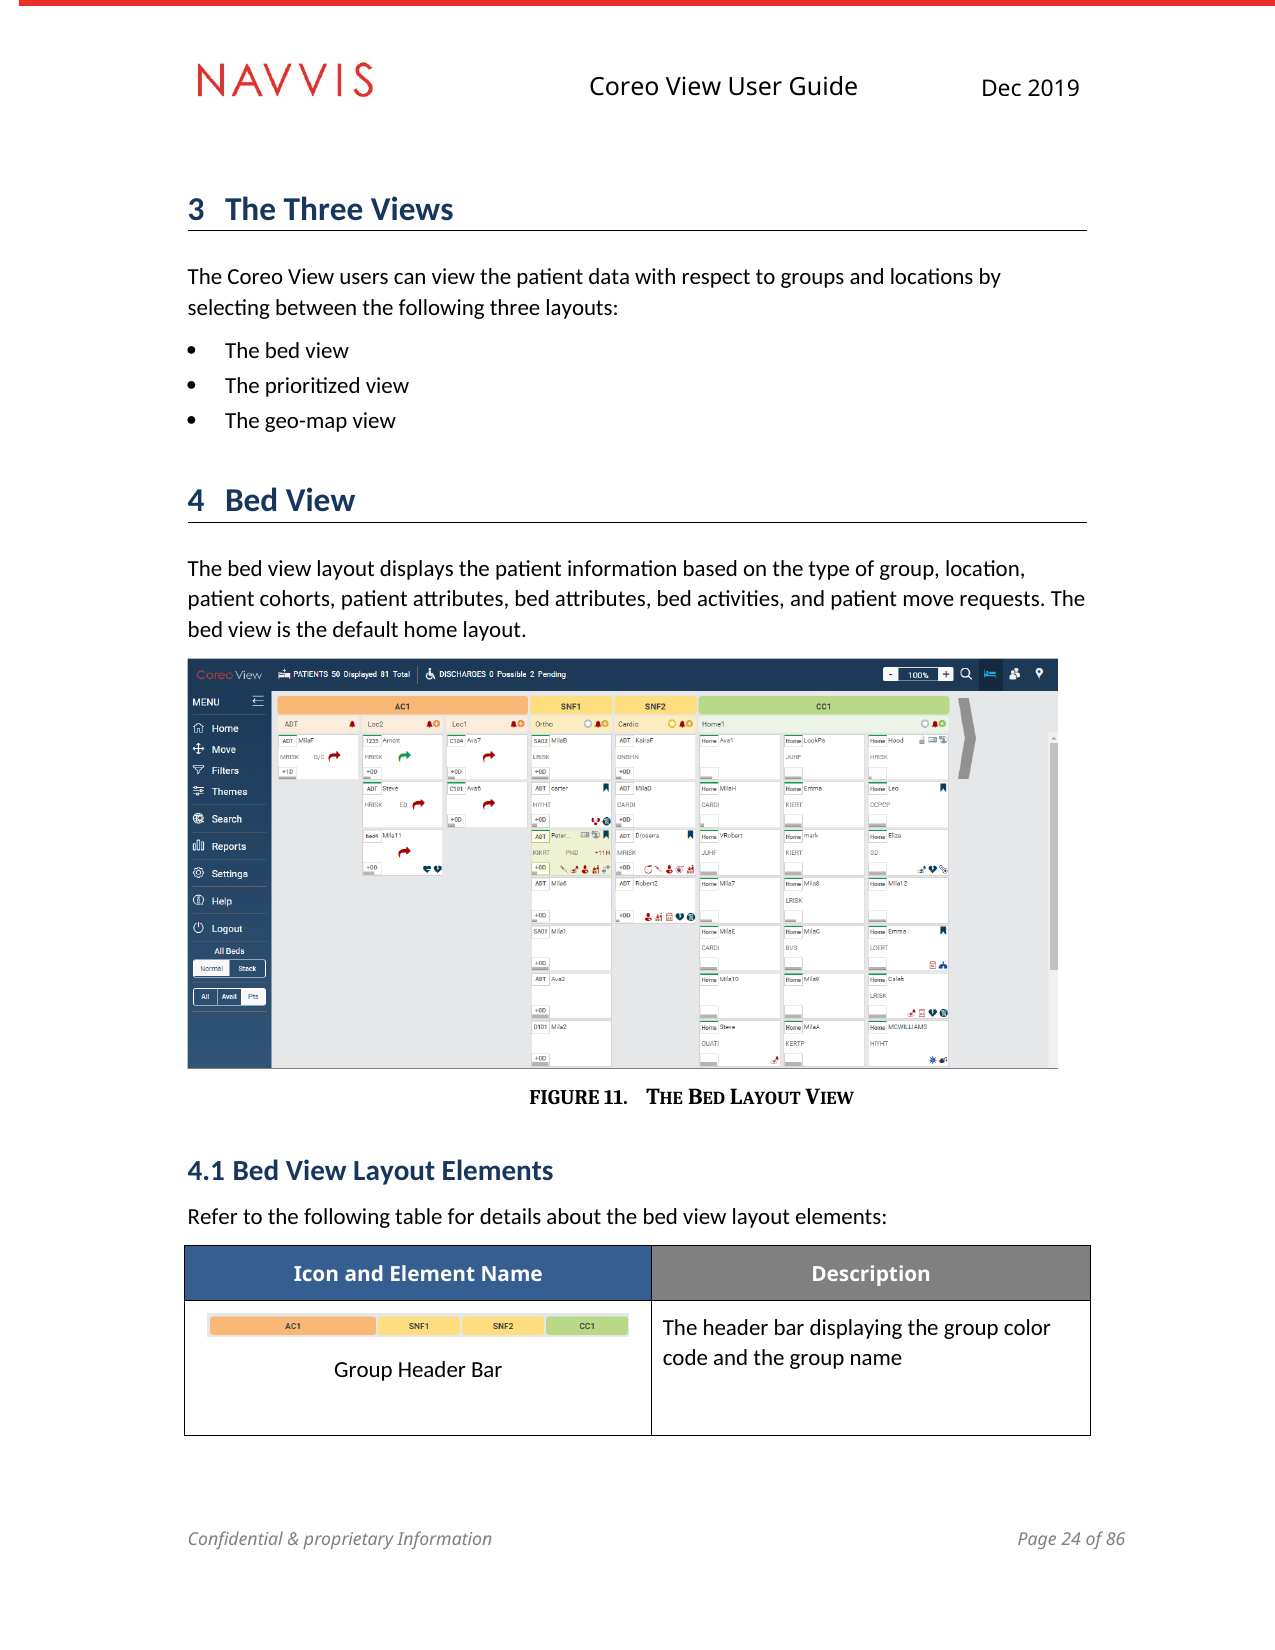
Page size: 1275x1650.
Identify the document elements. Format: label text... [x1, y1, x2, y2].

text The Coreo View users can view the patient data with respect to groups and locations by selecting between the following three layouts: [187, 262, 1087, 321]
list The geo-map view [187, 406, 1087, 434]
subtitle Bed View Layout Elements [187, 1152, 1087, 1187]
text The Bed Layout View [296, 1084, 1087, 1110]
text Refer to the following table for details about the bed view layout elements: [187, 1202, 1087, 1230]
picture [207, 1313, 629, 1337]
list The prioritized view [187, 371, 1087, 399]
picture [187, 55, 383, 104]
list The bed view [187, 336, 1087, 364]
picture [187, 658, 1058, 1069]
table_header Icon and Element Name [185, 1246, 651, 1300]
table_cell Group Header Bar [185, 1301, 651, 1434]
subtitle Bed View [187, 479, 1087, 523]
table_header Description [652, 1246, 1090, 1300]
subtitle The Three Views [187, 187, 1087, 231]
table_cell The header bar displaying the group color code and the group name [652, 1301, 1090, 1434]
text The bed view layout displays the patient information based on the type of group, location, patient cohorts, patient attributes, bed attributes, bed activities, and patient move requests. The bed view is the default home layout. [187, 554, 1087, 643]
